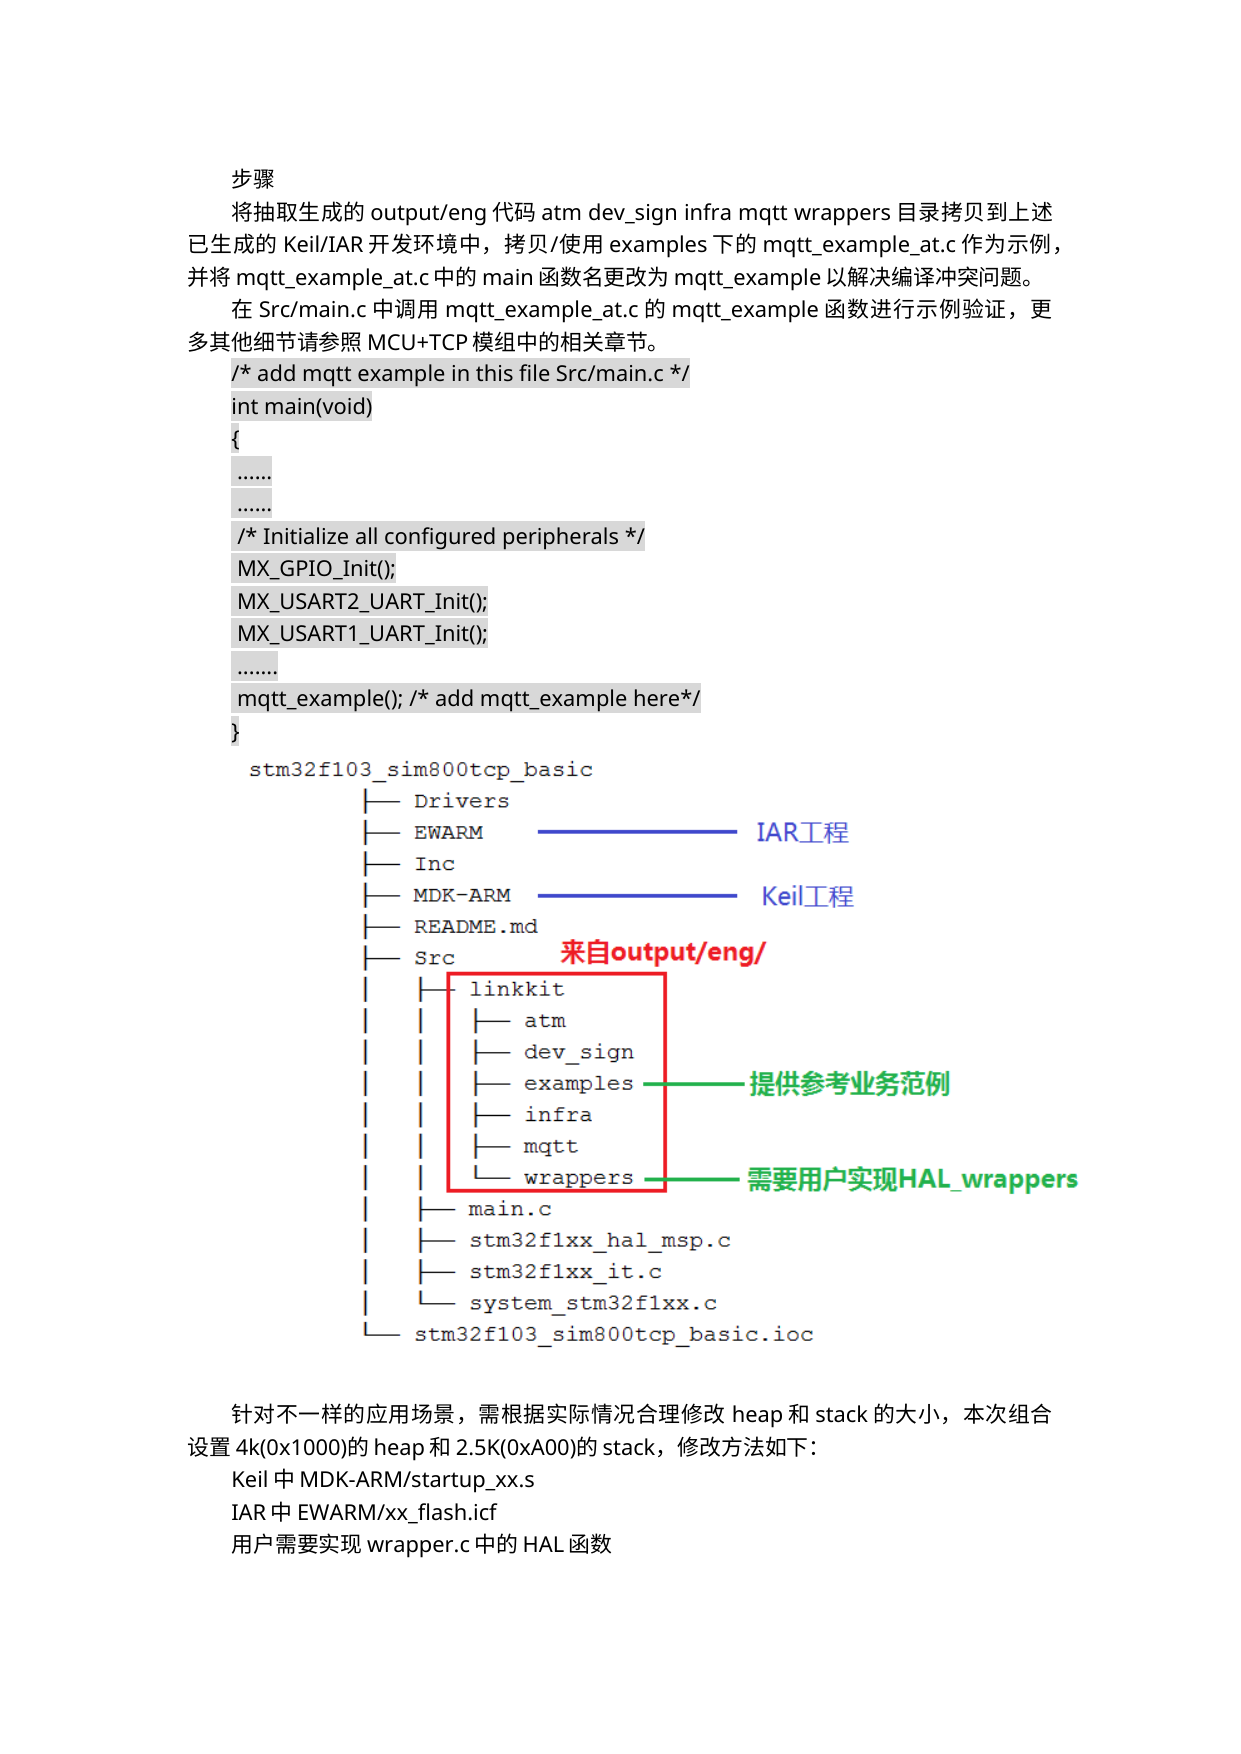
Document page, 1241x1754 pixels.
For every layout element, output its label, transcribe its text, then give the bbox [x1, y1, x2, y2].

text 步骤 [187, 162, 1053, 194]
text mqtt_example(); /* add mqtt_example here*/ [187, 682, 1053, 714]
text int main(void) [187, 389, 1053, 422]
text IAR中EWARM/xx_flash.icf [187, 1494, 1053, 1527]
text } [187, 714, 1053, 747]
text 用户需要实现wrapper.c中的HAL函数 [187, 1527, 1053, 1559]
text MX_USART1_UART_Init(); [187, 617, 1053, 649]
text ...... [187, 487, 1053, 519]
text ...... [187, 454, 1053, 487]
text ....... [187, 649, 1053, 682]
text 在Src/main.c中调用mqtt_example_at.c的mqtt_example函数进行示例验证，更多其他细节请参照MCU+TCP模组中的相关章节。 [187, 292, 1053, 357]
text MX_USART2_UART_Init(); [187, 584, 1053, 617]
text 针对不一样的应用场景，需根据实际情况合理修改heap和stack的大小，本次组合设置4k(0x1000)的heap和2.5K(0xA00)的stack，修改方法如下： [187, 1397, 1053, 1462]
text Keil中MDK-ARM/startup_xx.s [187, 1462, 1053, 1494]
text /* add mqtt example in this file Src/main.c */ [187, 357, 1053, 389]
text { [187, 422, 1053, 454]
text 将抽取生成的output/eng代码atm dev_sign infra mqtt wrappers目录拷贝到上述已生成的Keil/IAR开发环境中，拷贝/使用examples下的mqtt_example_at.c作为示例，并将mqtt_example_at.c中的main函数名更改为mqtt_example以解决编译冲突问题。 [187, 194, 1053, 292]
picture [231, 747, 1097, 1366]
text /* Initialize all configured peripherals */ [187, 519, 1053, 552]
text MX_GPIO_Init(); [187, 552, 1053, 584]
